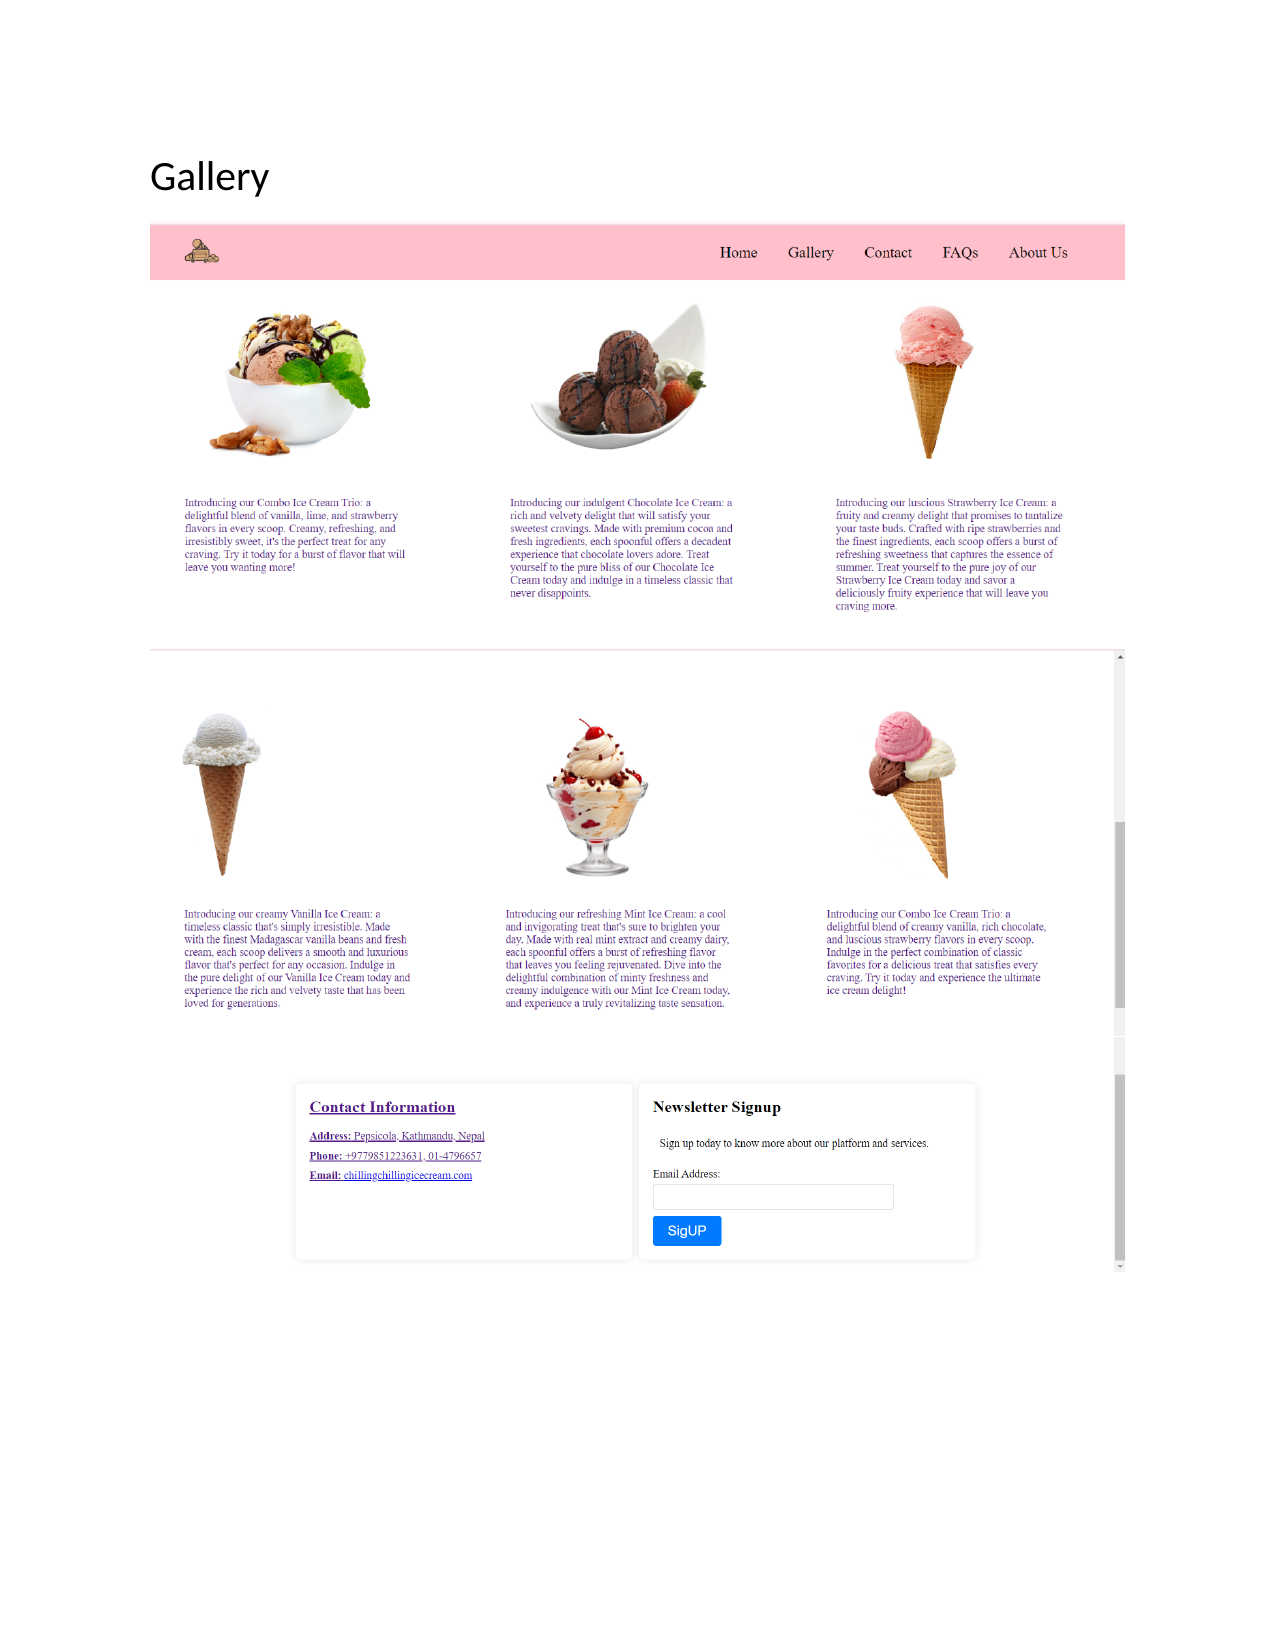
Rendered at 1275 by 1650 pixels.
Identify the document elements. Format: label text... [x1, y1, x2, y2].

picture [150, 1037, 1125, 1272]
picture [150, 649, 1125, 1036]
text Gallery [150, 150, 1125, 201]
picture [150, 221, 1125, 648]
